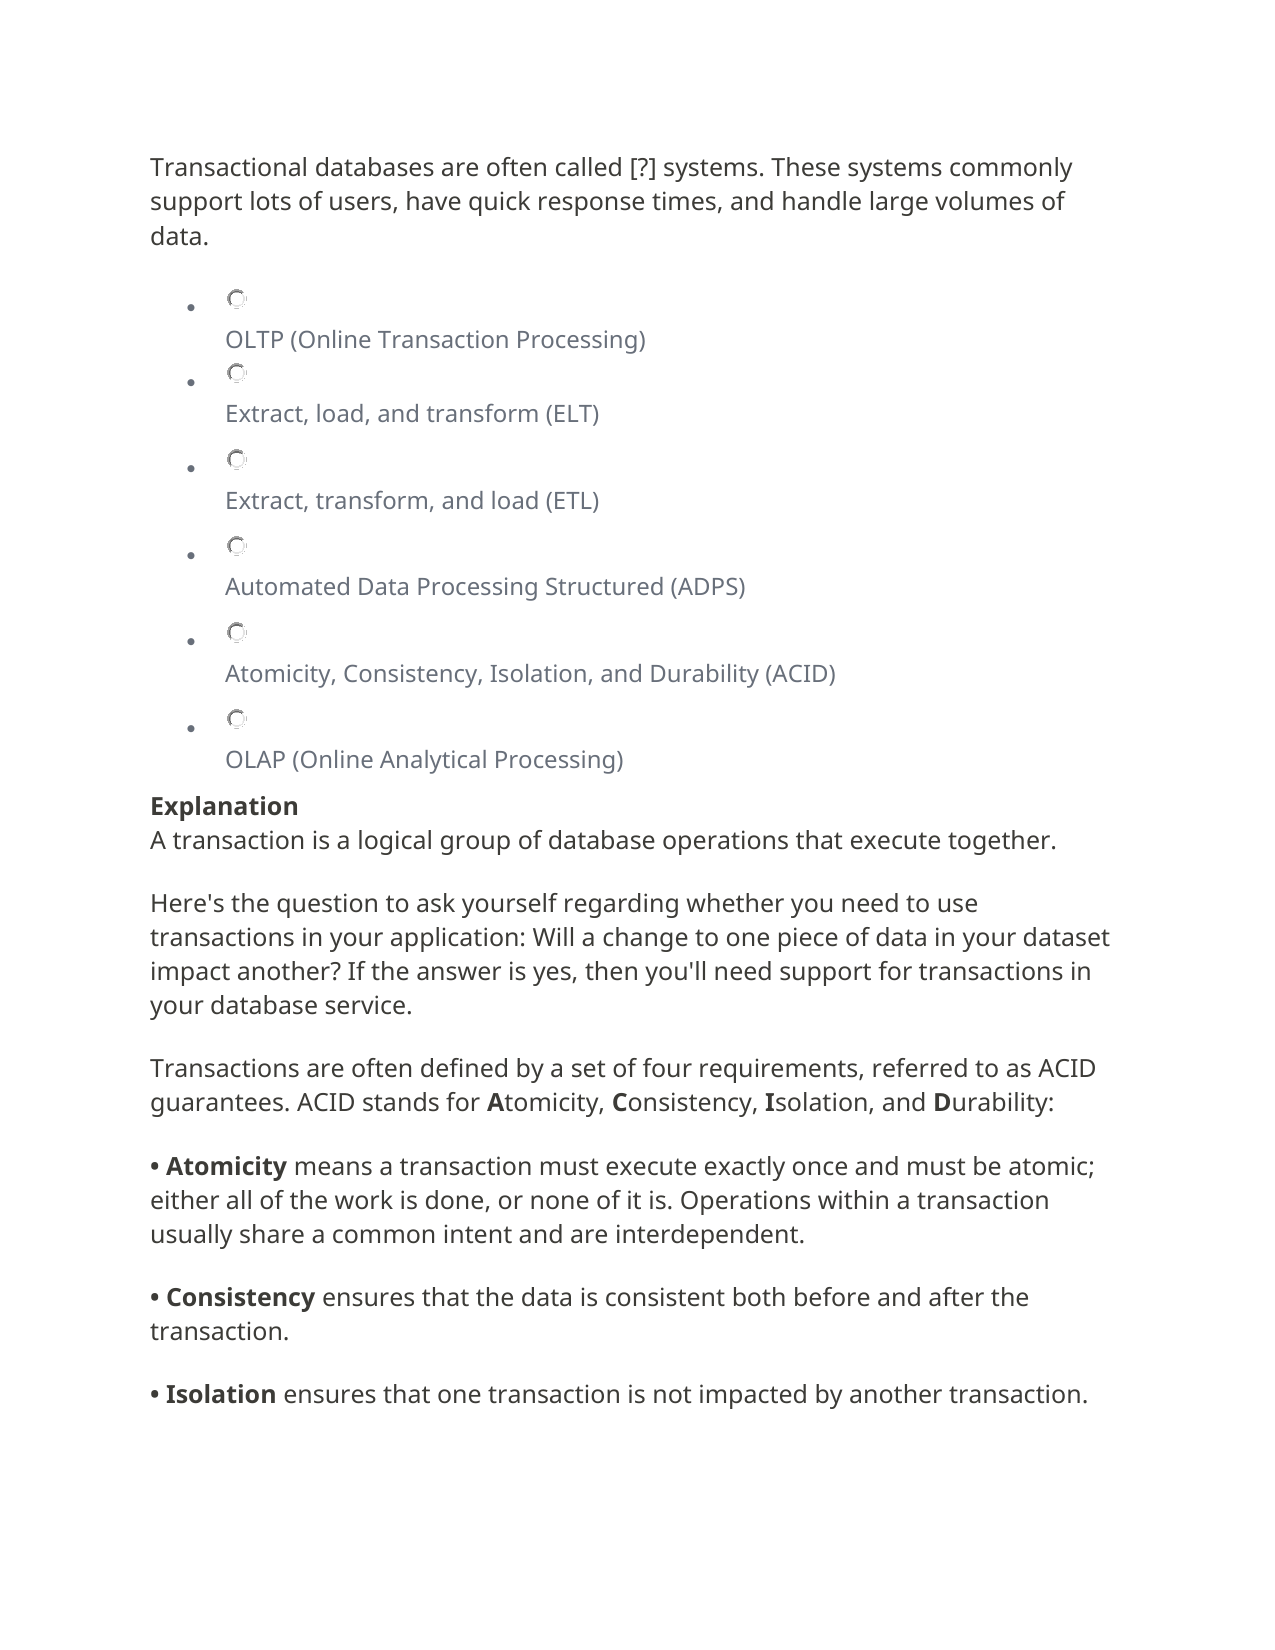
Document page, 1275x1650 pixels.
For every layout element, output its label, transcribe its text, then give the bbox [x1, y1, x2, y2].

text • Atomicity means a transaction must execute exactly once and must be atomic; either all of the work is done, or none of it is. Operations within a transaction usually share a common intent and are interdependent. [150, 1148, 1125, 1250]
text Explanation [150, 788, 1125, 822]
list ​ [187, 442, 1125, 483]
text Extract, transform, and load (ETL) [225, 483, 1125, 516]
list ​ [187, 528, 1125, 570]
list ​ [187, 615, 1125, 657]
list ​ [187, 281, 1125, 323]
text Extract, load, and transform (ELT) [225, 397, 1125, 429]
text A transaction is a logical group of database operations that execute together. [150, 822, 1125, 856]
text Automated Data Processing Structured (ADPS) [225, 570, 1125, 603]
list ​ [187, 702, 1125, 743]
list ​ [187, 355, 1125, 397]
text • Isolation ensures that one transaction is not impacted by another transaction. [150, 1377, 1125, 1411]
text OLTP (Online Transaction Processing) [225, 323, 1125, 355]
text Here's the question to ask yourself regarding whether you need to use transactions in your application: Will a change to one piece of data in your dataset impact another? If the answer is yes, then you'll need support for transactions in your database service. [150, 886, 1125, 1022]
text Transactions are often defined by a set of four requirements, referred to as ACID guarantees. ACID stands for Atomicity, Consistency, Isolation, and Durability: [150, 1051, 1125, 1119]
text Atomicity, Consistency, Isolation, and Durability (ACID) [225, 657, 1125, 689]
text OLAP (Online Analytical Processing) [225, 743, 1125, 776]
text Transactional databases are often called [?] systems. These systems commonly support lots of users, have quick response times, and handle large volumes of data. [150, 150, 1125, 252]
text • Consistency ensures that the data is consistent both before and after the transaction. [150, 1279, 1125, 1348]
